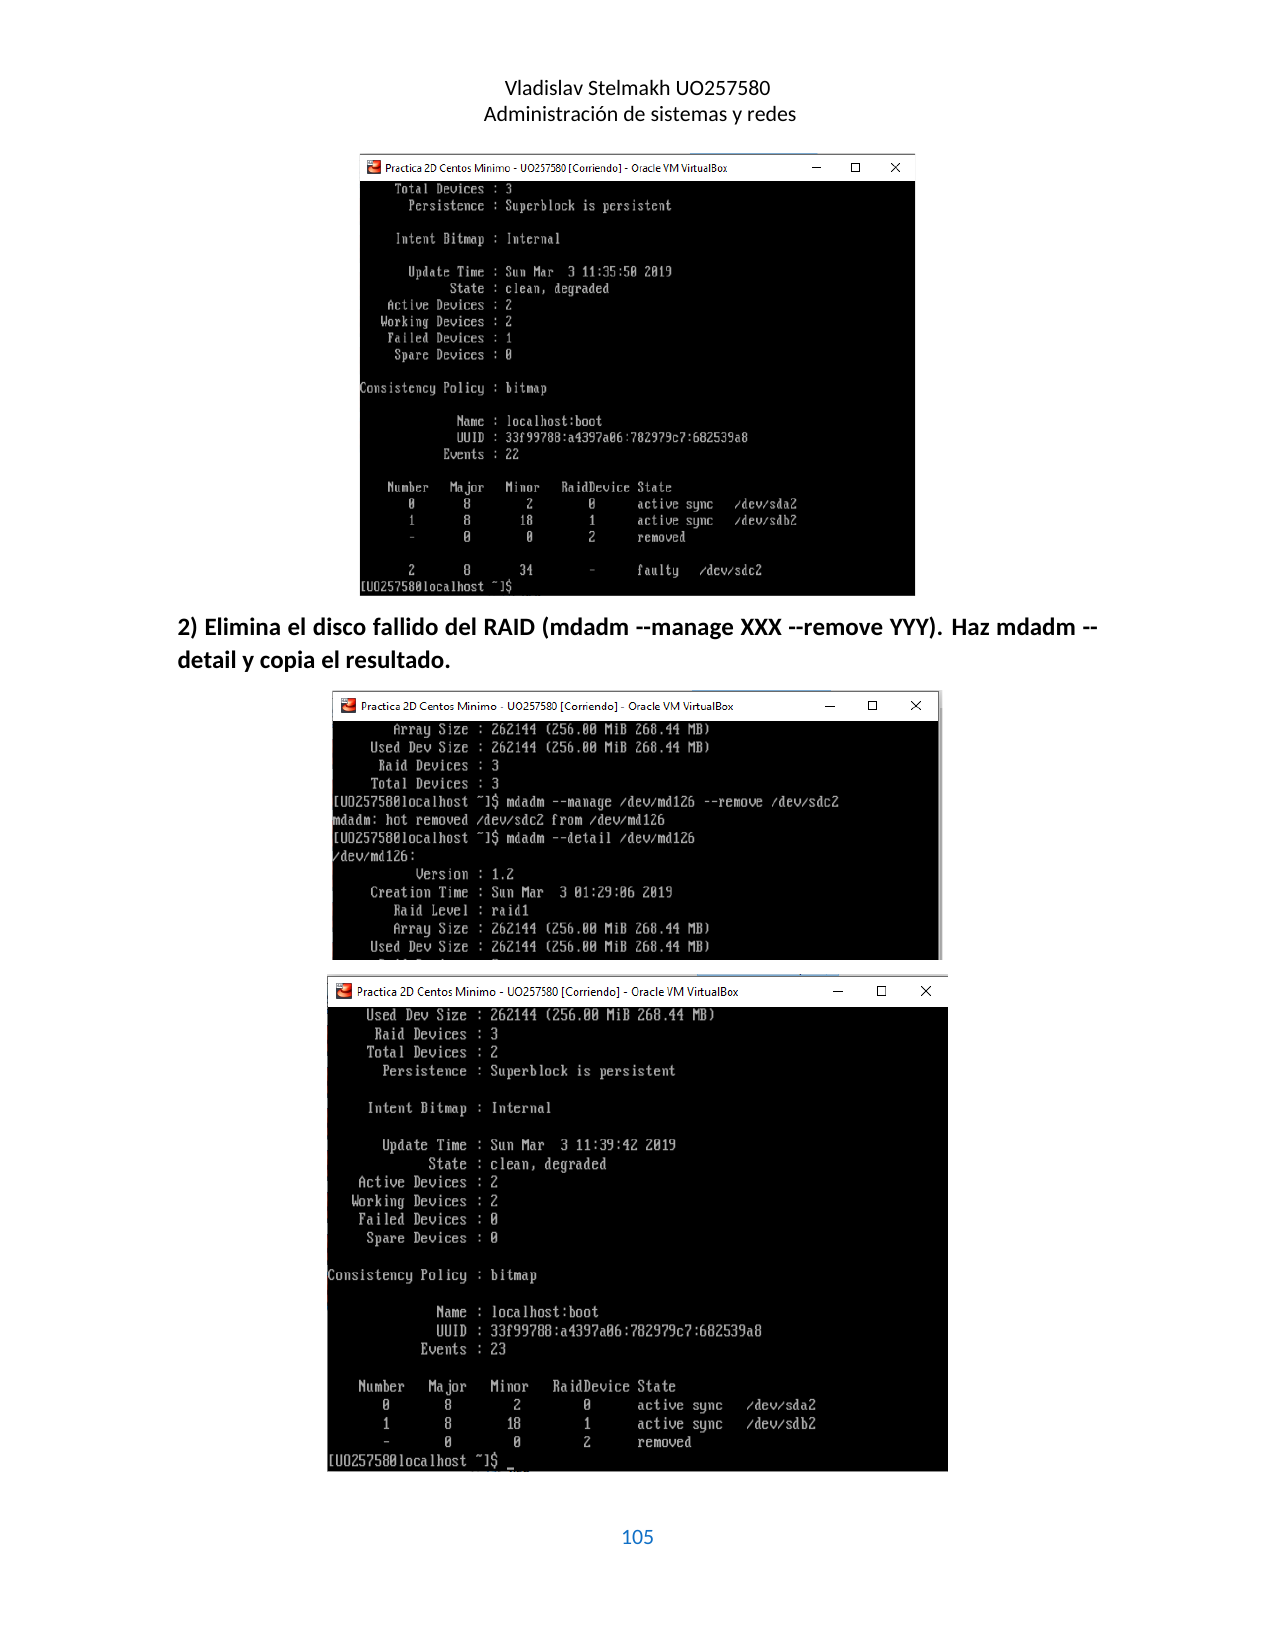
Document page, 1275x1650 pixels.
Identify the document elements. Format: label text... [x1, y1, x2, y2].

text 2) Elimina el disco fallido del RAID (mdadm --manage XXX --remove YYY). Haz mdadm --detail y copia el resultado. [177, 611, 1098, 675]
picture [327, 974, 948, 1472]
picture [359, 153, 916, 596]
picture [332, 690, 943, 960]
